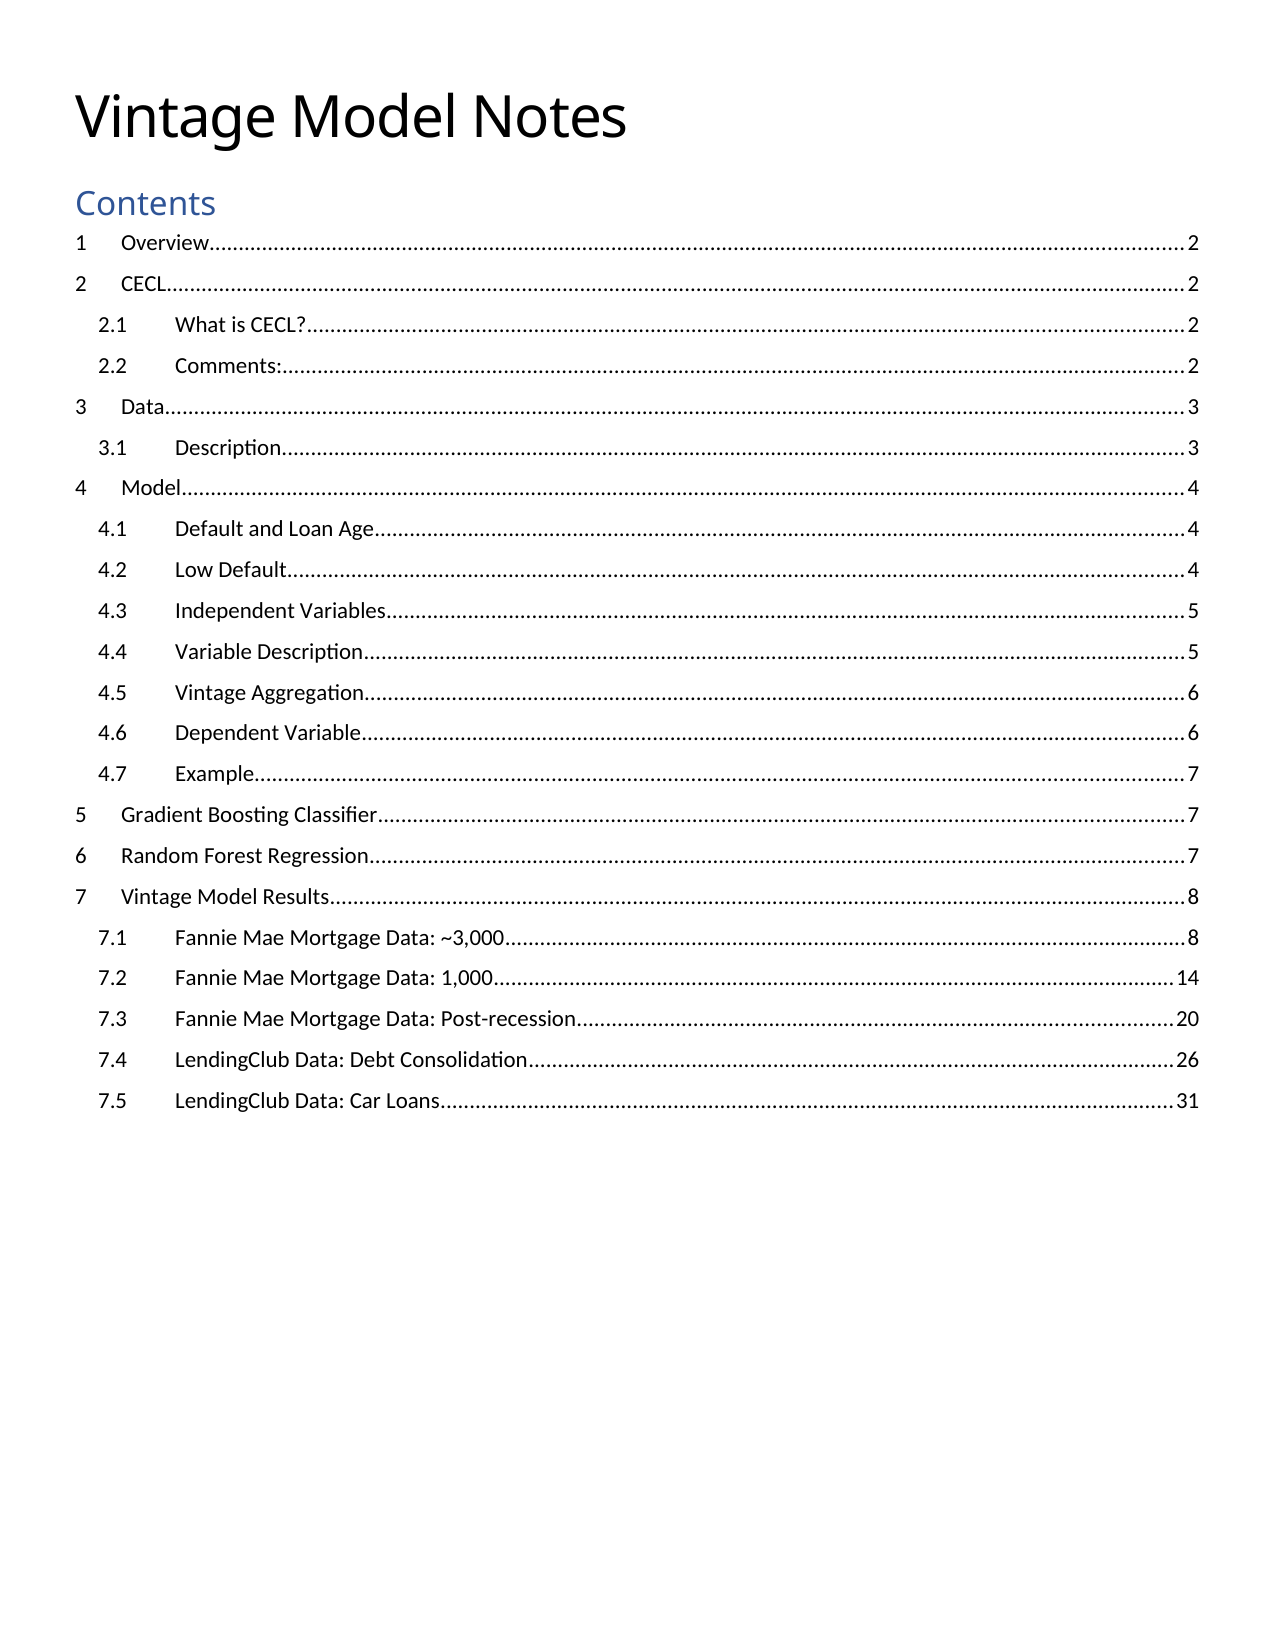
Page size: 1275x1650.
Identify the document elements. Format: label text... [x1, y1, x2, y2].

title Vintage Model Notes [75, 75, 1200, 154]
